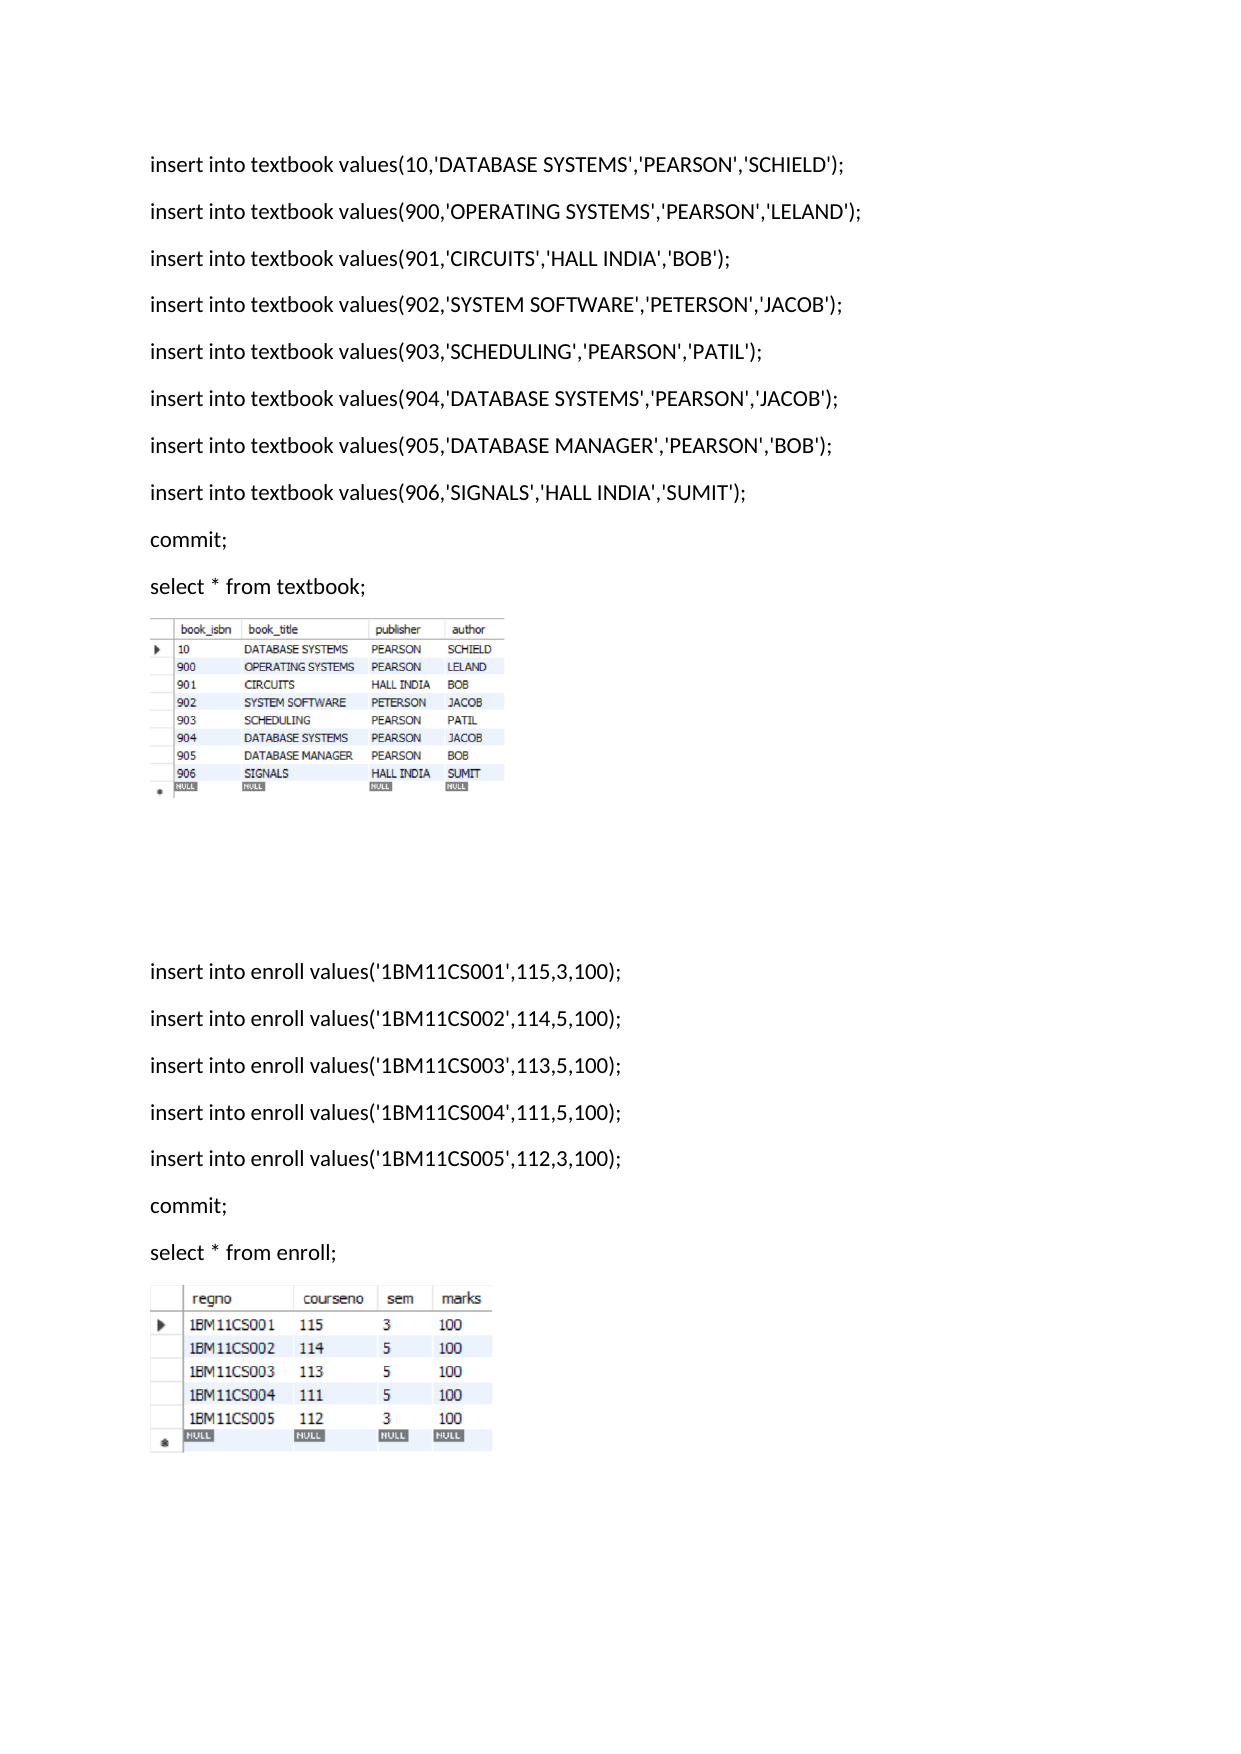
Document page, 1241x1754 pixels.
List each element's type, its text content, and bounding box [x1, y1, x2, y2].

text insert into textbook values(904,'DATABASE SYSTEMS','PEARSON','JACOB'); [150, 384, 1090, 412]
text insert into textbook values(905,'DATABASE MANAGER','PEARSON','BOB'); [150, 431, 1090, 459]
text insert into textbook values(10,'DATABASE SYSTEMS','PEARSON','SCHIELD'); [150, 150, 1090, 178]
text select * from textbook; [150, 572, 1090, 600]
text commit; [150, 1191, 1090, 1219]
text insert into enroll values('1BM11CS002',114,5,100); [150, 1004, 1090, 1032]
picture [150, 618, 505, 798]
text insert into enroll values('1BM11CS003',113,5,100); [150, 1051, 1090, 1079]
text insert into textbook values(903,'SCHEDULING','PEARSON','PATIL'); [150, 337, 1090, 366]
picture [150, 1285, 493, 1458]
text insert into textbook values(902,'SYSTEM SOFTWARE','PETERSON','JACOB'); [150, 291, 1090, 319]
text insert into textbook values(901,'CIRCUITS','HALL INDIA','BOB'); [150, 244, 1090, 272]
text insert into enroll values('1BM11CS001',115,3,100); [150, 957, 1090, 985]
text select * from enroll; [150, 1238, 1090, 1266]
text insert into enroll values('1BM11CS005',112,3,100); [150, 1144, 1090, 1173]
text commit; [150, 525, 1090, 553]
text insert into textbook values(900,'OPERATING SYSTEMS','PEARSON','LELAND'); [150, 197, 1090, 225]
text insert into enroll values('1BM11CS004',111,5,100); [150, 1098, 1090, 1126]
text insert into textbook values(906,'SIGNALS','HALL INDIA','SUMIT'); [150, 478, 1090, 506]
